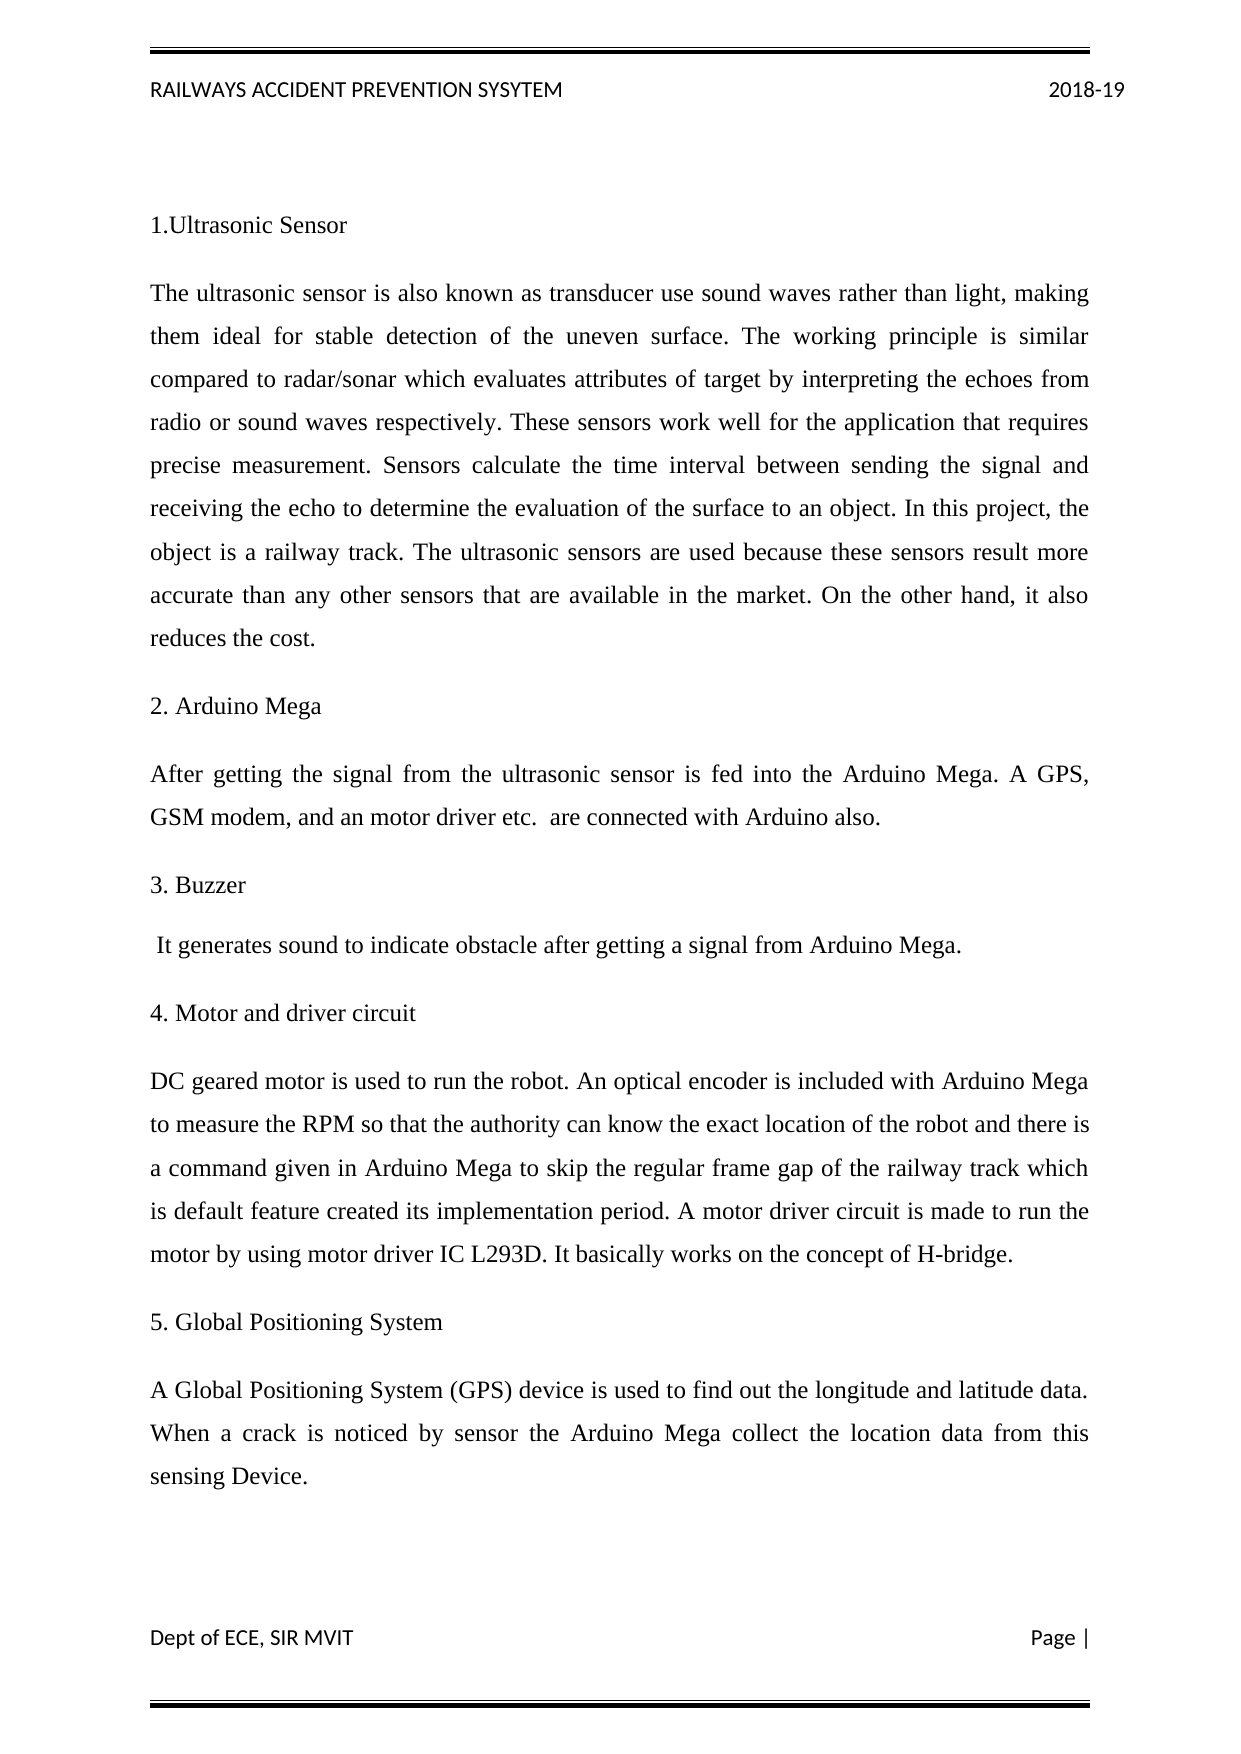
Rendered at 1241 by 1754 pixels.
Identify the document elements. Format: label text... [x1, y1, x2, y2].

text After getting the signal from the ultrasonic sensor is fed into the Arduino Mega. A GPS, GSM modem, and an motor driver etc. are connected with Arduino also. [150, 759, 1090, 831]
text It generates sound to indicate obstacle after getting a signal from Arduino Mega. [150, 930, 1090, 959]
text A Global Positioning System (GPS) device is used to find out the longitude and latitude data. When a crack is noticed by sensor the Arduino Mega collect the location data from this sensing Device. [150, 1375, 1090, 1490]
text DC geared motor is used to run the robot. An optical encoder is included with Arduino Mega to measure the RPM so that the authority can know the exact location of the robot and there is a command given in Arduino Mega to skip the regular frame gap of the railway track which is default feature created its implementation period. A motor driver circuit is made to run the motor by using motor driver IC L293D. It basically works on the concept of H-bridge. [150, 1066, 1090, 1268]
text 1.Ultrasonic Sensor [150, 210, 1090, 238]
text 4. Motor and driver circuit [150, 998, 1090, 1027]
text 5. Global Positioning System [150, 1307, 1090, 1336]
text 2. Arduino Mega [150, 691, 1090, 720]
text 3. Buzzer [150, 870, 1090, 899]
text The ultrasonic sensor is also known as transducer use sound waves rather than light, making them ideal for stable detection of the uneven surface. The working principle is similar compared to radar/sonar which evaluates attributes of target by interpreting the echoes from radio or sound waves respectively. These sensors work well for the application that requires precise measurement. Sensors calculate the time interval between sending the signal and receiving the echo to determine the evaluation of the surface to an object. In this project, the object is a railway track. The ultrasonic sensors are used because these sensors result more accurate than any other sensors that are available in the market. On the other hand, it also reduces the cost. [150, 278, 1090, 652]
